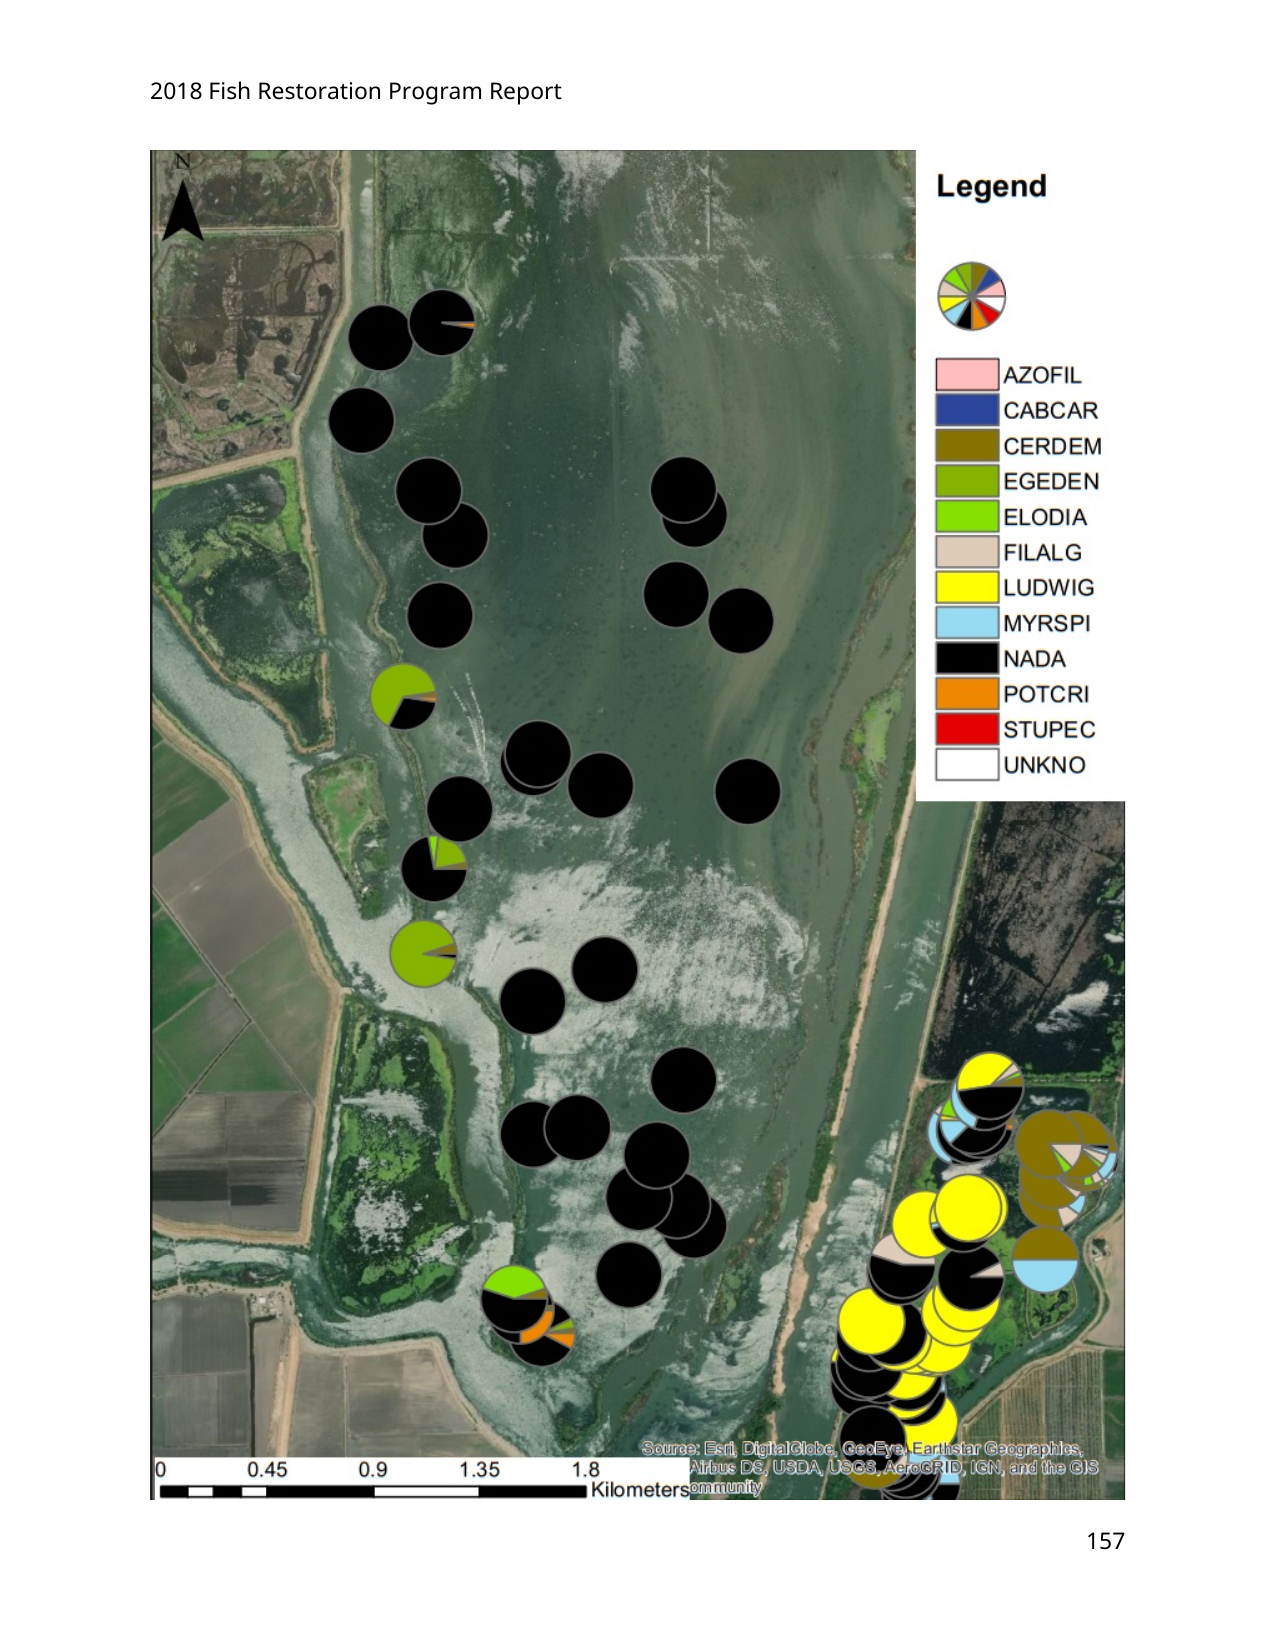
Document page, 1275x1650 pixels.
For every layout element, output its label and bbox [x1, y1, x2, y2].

picture [150, 150, 1125, 1500]
